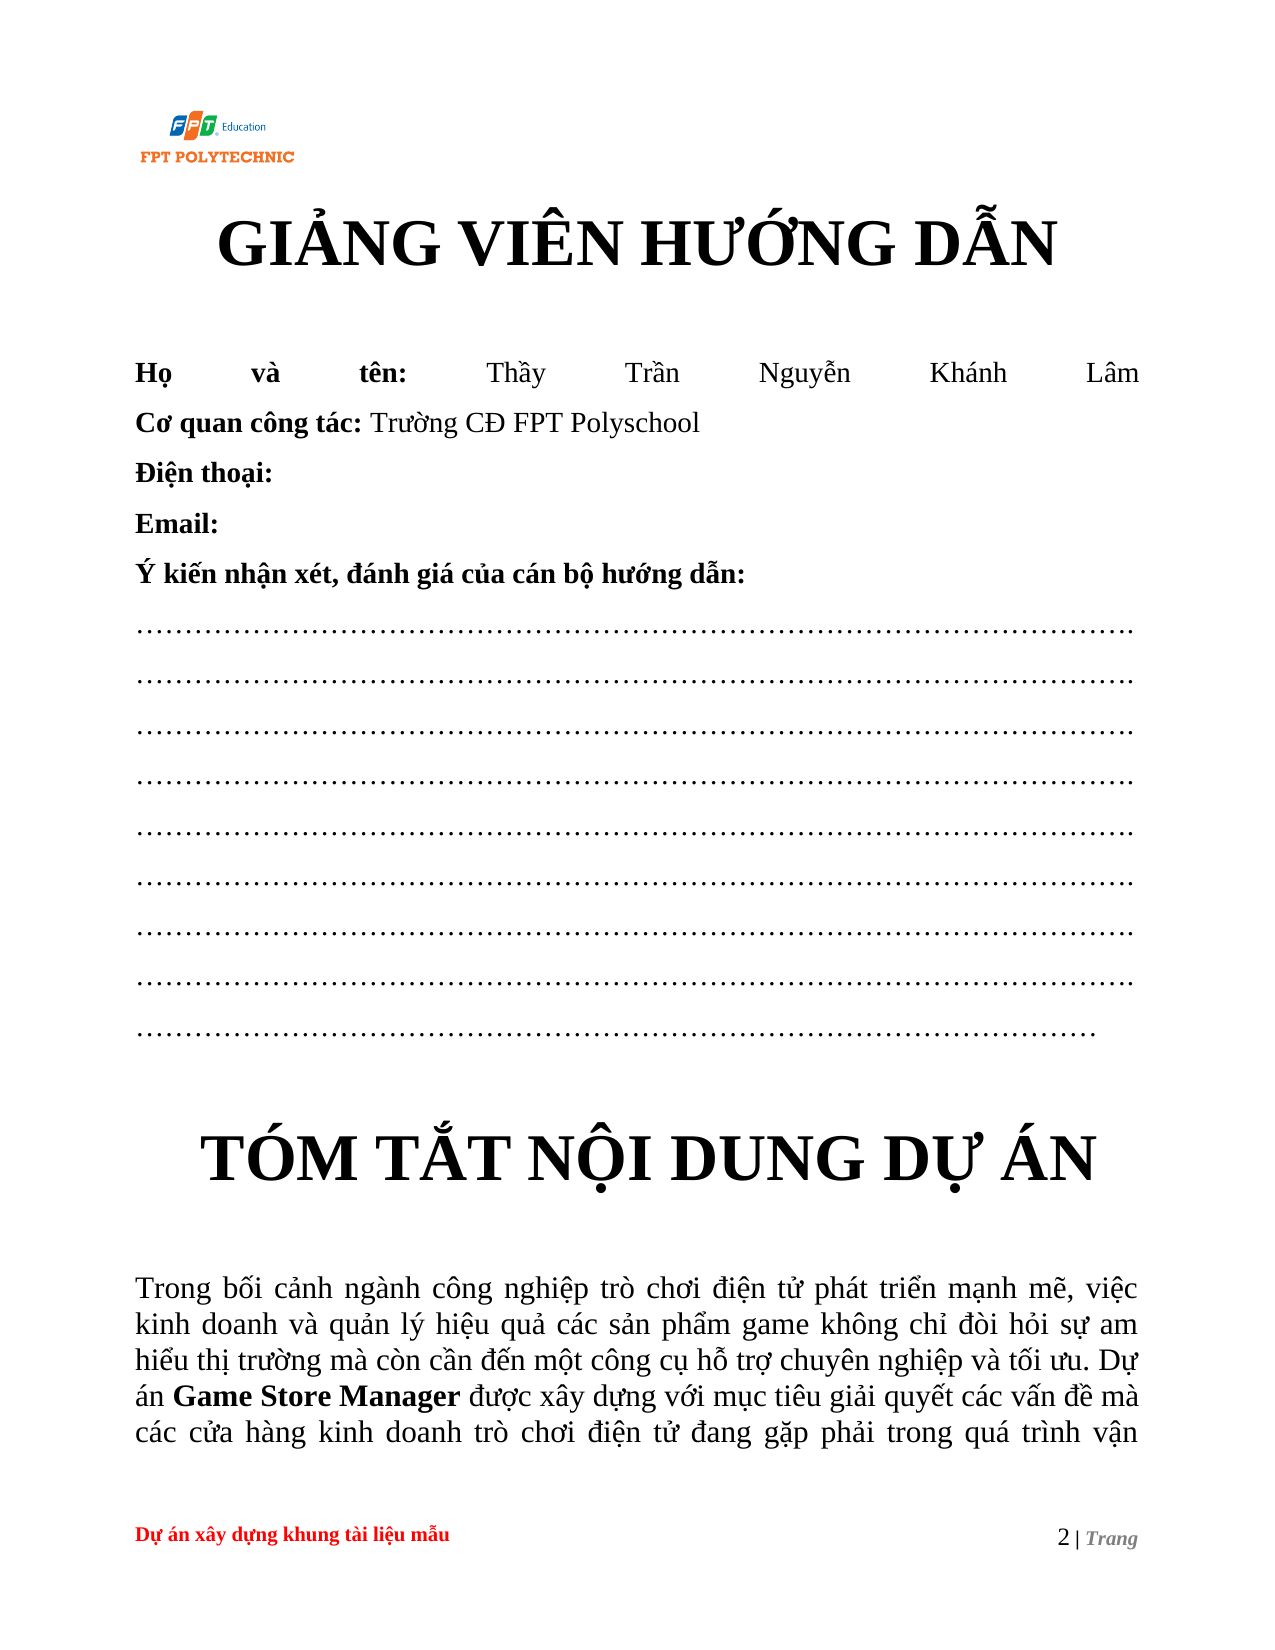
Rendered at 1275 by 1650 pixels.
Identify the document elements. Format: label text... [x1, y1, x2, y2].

text Họ và tên: Thầy Trần Nguyễn Khánh Lâm Cơ quan công tác: Trường CĐ FPT Polyschool [135, 355, 1140, 439]
text …………………………………………………………………………………………. [135, 606, 1140, 640]
title GIẢNG VIÊN HƯỚNG DẪN [135, 203, 1140, 280]
text …………………………………………………………………………………………. [135, 808, 1140, 841]
text …………………………………………………………………………………………. [135, 757, 1140, 791]
text …………………………………………………………………………………………. [135, 858, 1140, 891]
text …………………………………………………………………………………………. [135, 657, 1140, 690]
text …………………………………………………………………………………………. [135, 908, 1140, 942]
text Ý kiến nhận xét, đánh giá của cán bộ hướng dẫn: [135, 556, 1140, 589]
title TÓM TẮT NỘI DUNG DỰ ÁN [135, 1118, 1140, 1194]
text …………………………………………………………………………………………. [135, 958, 1140, 992]
text …………………………………………………………………………………………. [135, 707, 1140, 741]
text Điện thoại: [135, 455, 1140, 489]
picture [135, 103, 299, 175]
text ……………………………………………………………………………………… [135, 1009, 1140, 1042]
text Email: [135, 506, 1140, 539]
